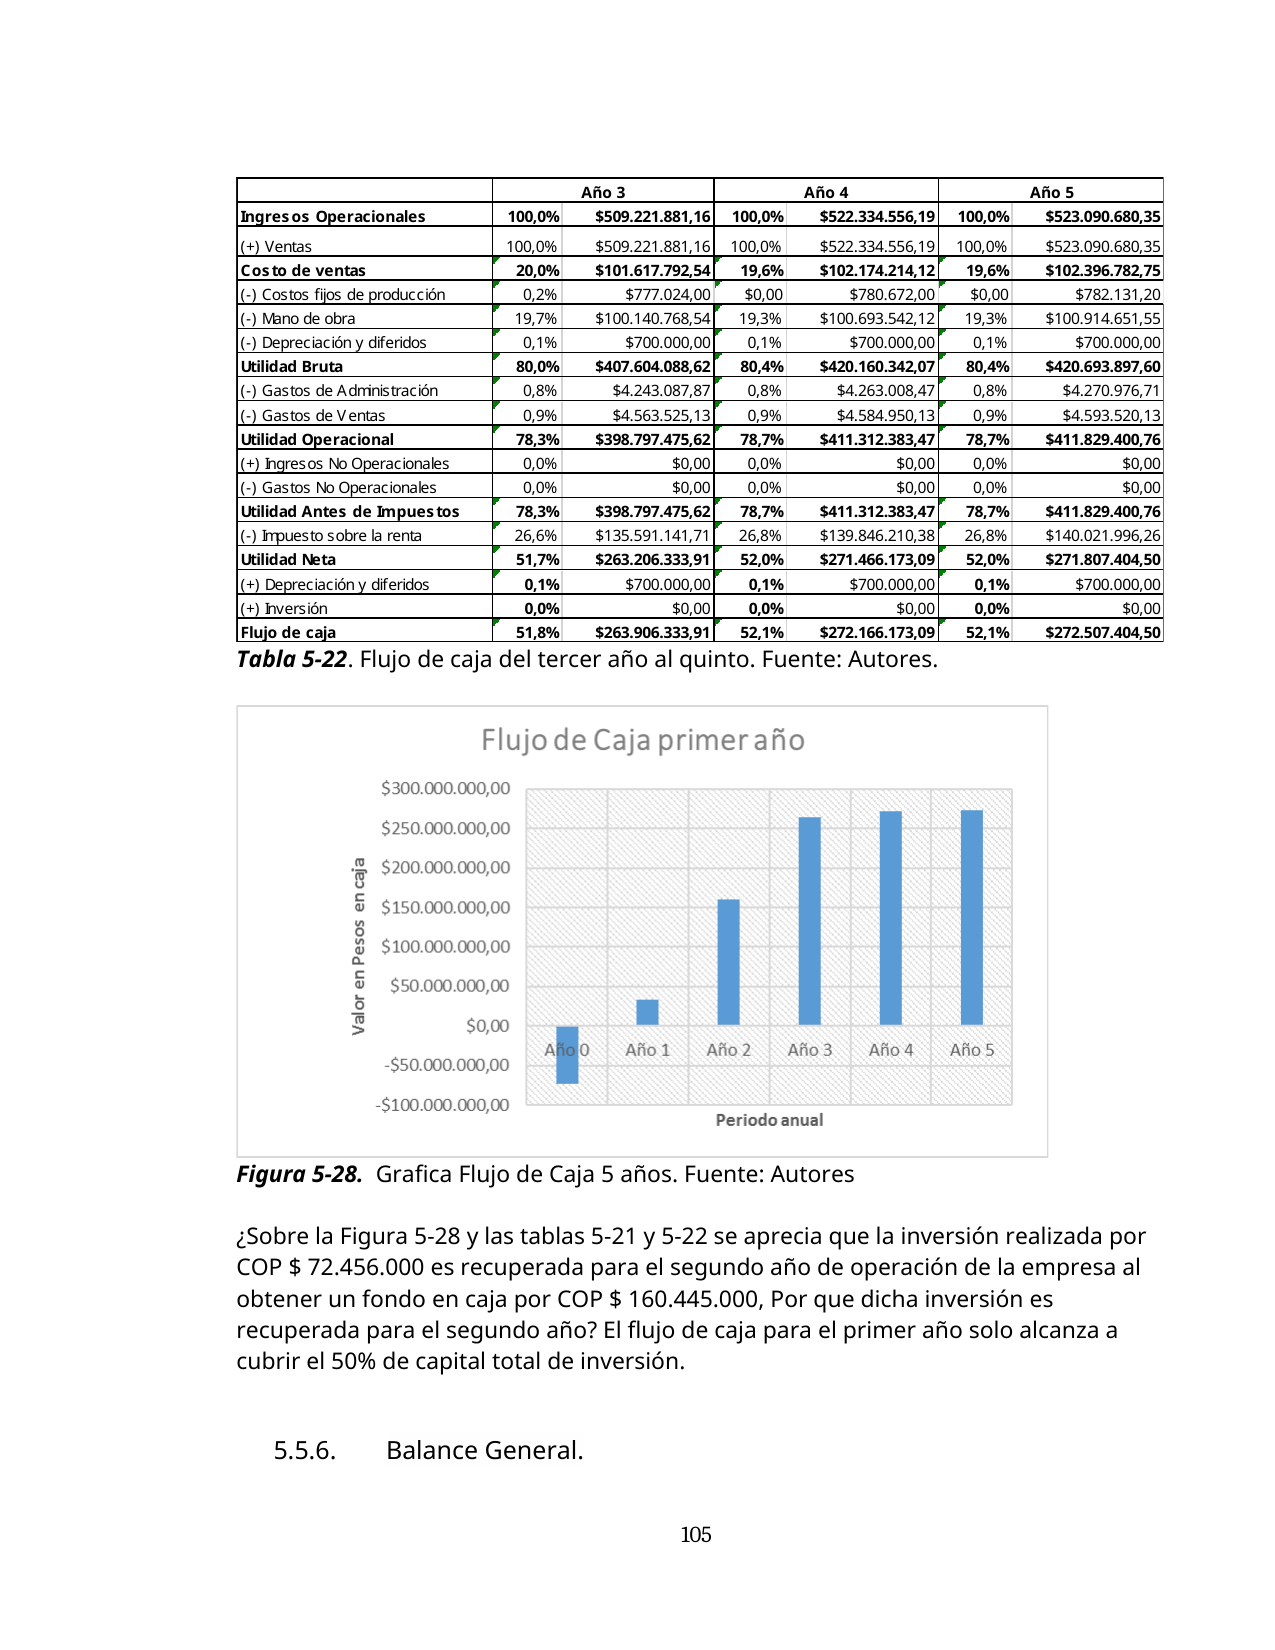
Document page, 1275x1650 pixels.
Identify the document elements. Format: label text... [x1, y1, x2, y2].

list Balance General. [273, 1432, 1157, 1467]
text ¿Sobre la Figura 5-28 y las tablas 5-21 y 5-22 se aprecia que la inversión realizada por COP $ 72.456.000 es recuperada para el segundo año de operación de la empresa al obtener un fondo en caja por COP $ 160.445.000, Por que dicha inversión es recuperada para el segundo año? El flujo de caja para el primer año solo alcanza a cubrir el 50% de capital total de inversión. [236, 1220, 1157, 1376]
text Tabla 5-22. Flujo de caja del tercer año al quinto. Fuente: Autores. [236, 643, 1157, 674]
picture [236, 705, 1049, 1158]
text Figura 5-28. Grafica Flujo de Caja 5 años. Fuente: Autores [236, 1157, 1157, 1189]
